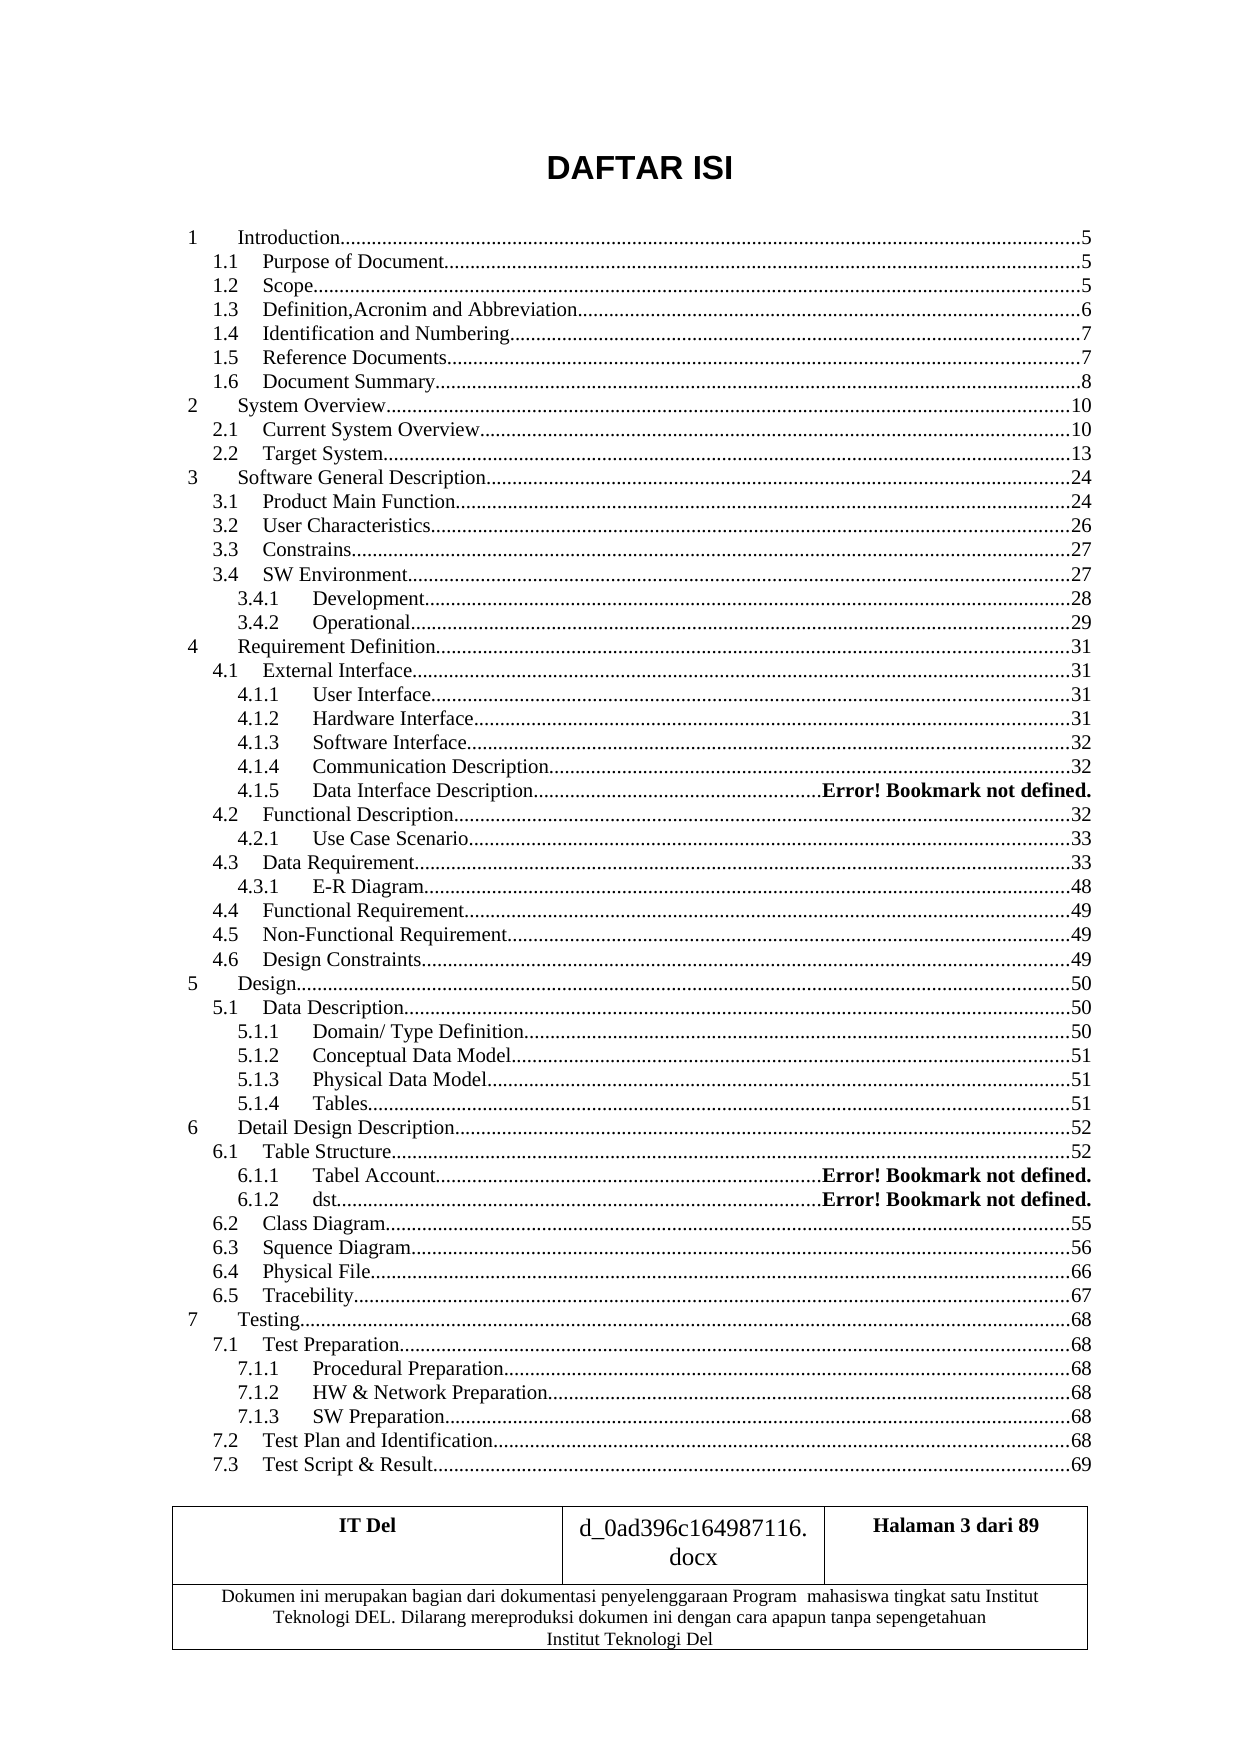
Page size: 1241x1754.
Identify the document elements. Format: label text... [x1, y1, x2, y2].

text 4.1.2 Hardware Interface 31 [237, 706, 1092, 730]
text 5.1.1 Domain/ Type Definition 50 [237, 1019, 1092, 1043]
text 4.3 Data Requirement 33 [212, 850, 1092, 874]
text 1.1 Purpose of Document 5 [212, 249, 1092, 273]
text 6.1.2 dst Error! Bookmark not defined. [237, 1187, 1092, 1211]
text 3.2 User Characteristics 26 [212, 513, 1092, 537]
text 5.1.4 Tables 51 [237, 1091, 1092, 1115]
text 6.2 Class Diagram 55 [212, 1211, 1092, 1235]
text 1.2 Scope 5 [212, 273, 1092, 297]
text 7.3 Test Script & Result 69 [212, 1452, 1092, 1476]
text 7.1 Test Preparation 68 [212, 1331, 1092, 1356]
text 7 Testing 68 [187, 1307, 1092, 1331]
text 6.1.1 Tabel Account Error! Bookmark not defined. [237, 1163, 1092, 1187]
text 4.1.5 Data Interface Description Error! Bookmark not defined. [237, 778, 1092, 802]
text 2 System Overview 10 [187, 393, 1092, 417]
text 1.3 Definition,Acronim and Abbreviation 6 [212, 297, 1092, 321]
text 4.6 Design Constraints 49 [212, 946, 1092, 971]
text 3.4 SW Environment 27 [212, 561, 1092, 586]
text 4.4 Functional Requirement 49 [212, 898, 1092, 922]
text 2.2 Target System 13 [212, 441, 1092, 465]
text 4.2.1 Use Case Scenario 33 [237, 826, 1092, 850]
text 6.1 Table Structure 52 [212, 1139, 1092, 1163]
text 5 Design 50 [187, 971, 1092, 994]
text 4.1.3 Software Interface 32 [237, 730, 1092, 754]
text 4.1.1 User Interface 31 [237, 682, 1092, 706]
text 3 Software General Description 24 [187, 465, 1092, 489]
text 6 Detail Design Description 52 [187, 1115, 1092, 1139]
text 1.4 Identification and Numbering 7 [212, 321, 1092, 345]
text 4.2 Functional Description 32 [212, 802, 1092, 826]
text 3.1 Product Main Function 24 [212, 489, 1092, 513]
text 5.1.2 Conceptual Data Model 51 [237, 1043, 1092, 1067]
text 7.1.1 Procedural Preparation 68 [237, 1356, 1092, 1379]
text 6.4 Physical File 66 [212, 1259, 1092, 1283]
text 7.1.2 HW & Network Preparation 68 [237, 1379, 1092, 1404]
text 3.3 Constrains 27 [212, 537, 1092, 561]
text DAFTAR ISI [187, 148, 1092, 186]
text 6.5 Tracebility 67 [212, 1283, 1092, 1307]
text 1.6 Document Summary 8 [212, 369, 1092, 393]
text 3.4.1 Development 28 [237, 586, 1092, 609]
text 2.1 Current System Overview 10 [212, 417, 1092, 441]
text 4.5 Non-Functional Requirement 49 [212, 922, 1092, 946]
text 1 Introduction 5 [187, 224, 1092, 249]
text 7.1.3 SW Preparation 68 [237, 1404, 1092, 1428]
text 6.3 Squence Diagram 56 [212, 1235, 1092, 1259]
text 1.5 Reference Documents 7 [212, 345, 1092, 369]
text 4.1.4 Communication Description 32 [237, 754, 1092, 778]
text 3.4.2 Operational 29 [237, 609, 1092, 634]
text 5.1 Data Description 50 [212, 994, 1092, 1019]
text 4.1 External Interface 31 [212, 658, 1092, 682]
text 4.3.1 E-R Diagram 48 [237, 874, 1092, 898]
text 5.1.3 Physical Data Model 51 [237, 1067, 1092, 1091]
text 4 Requirement Definition 31 [187, 634, 1092, 658]
text 7.2 Test Plan and Identification 68 [212, 1428, 1092, 1452]
